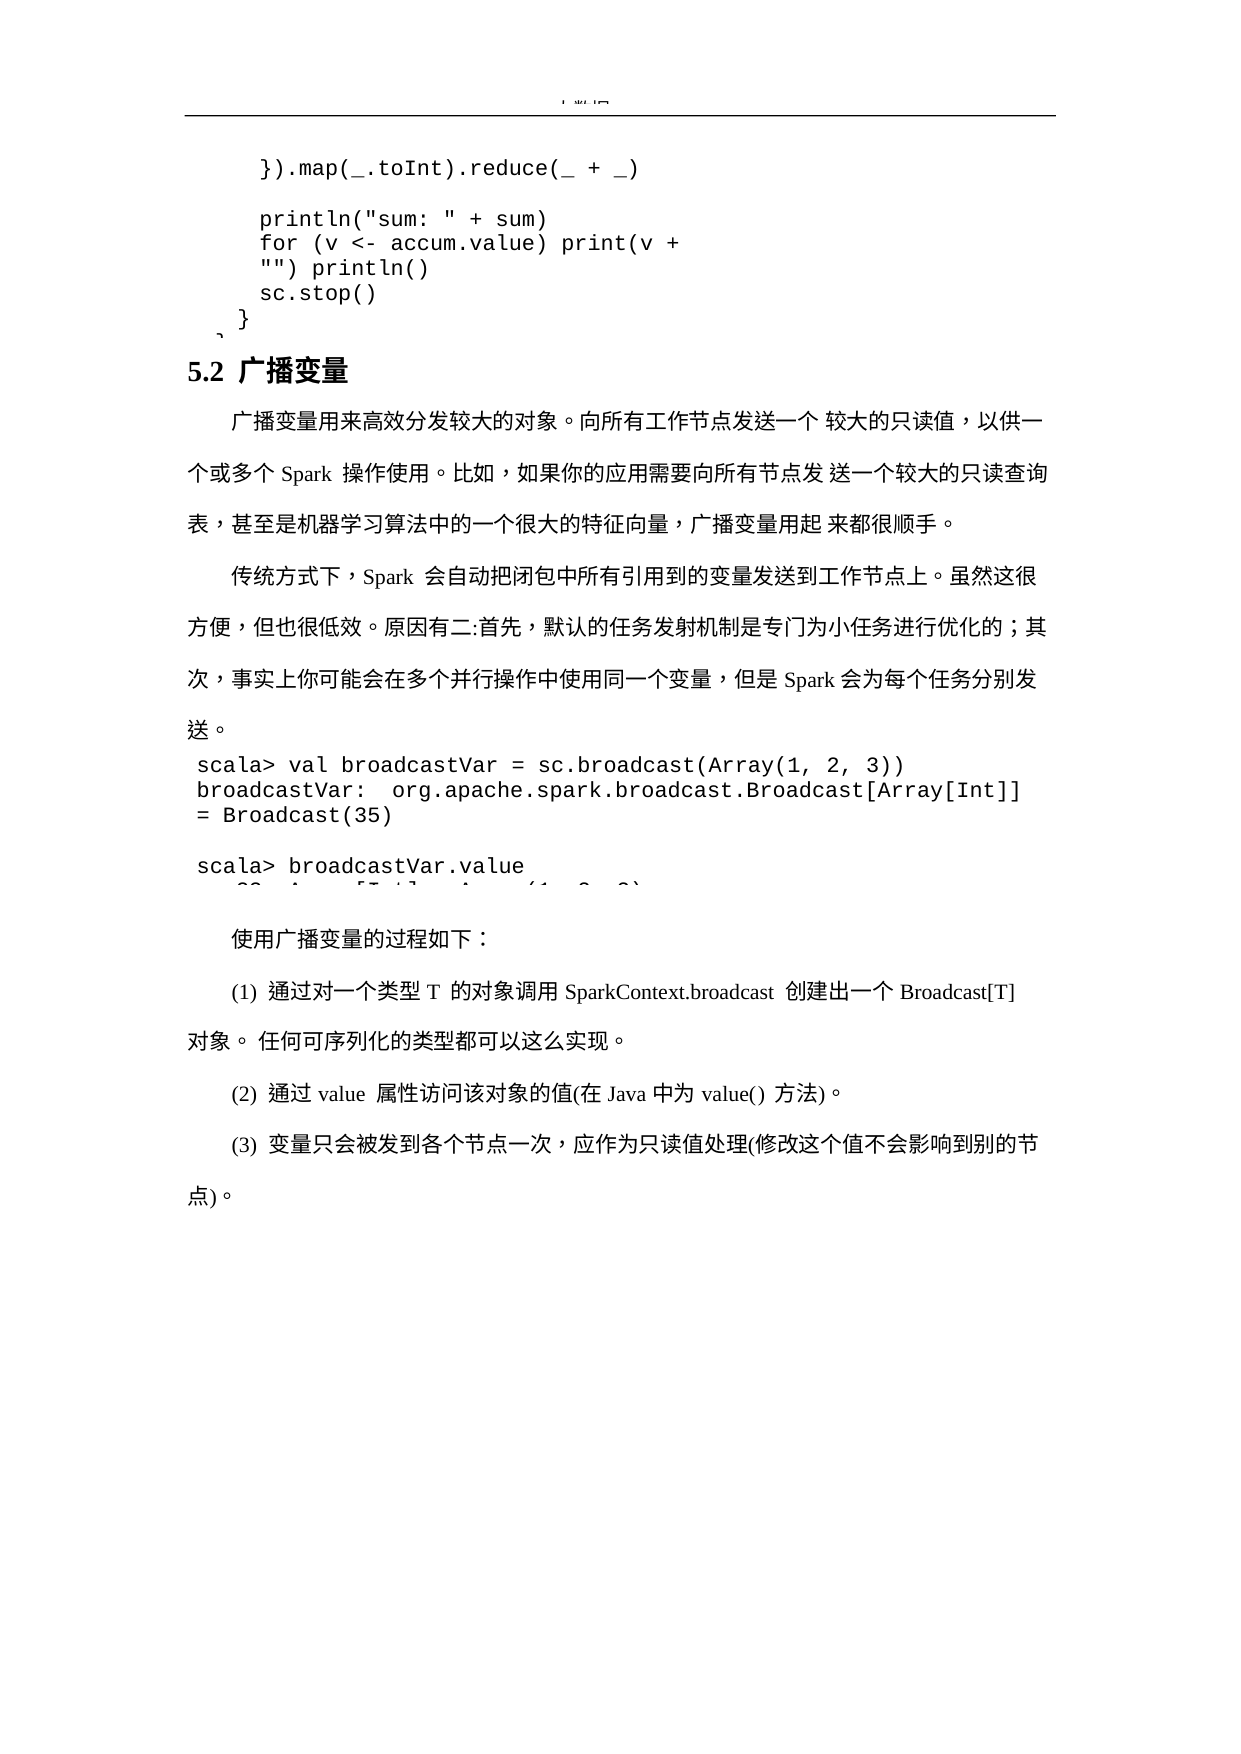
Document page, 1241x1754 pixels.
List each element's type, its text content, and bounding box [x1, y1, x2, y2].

list 变量只会被发到各个节点一次，应作为只读值处理(修改这个值不会影响到别的节点)。 [187, 1129, 1042, 1211]
list 通过 value 属性访问该对象的值(在 Java 中为 value() 方法)。 [231, 1078, 1159, 1108]
text 对象。 任何可序列化的类型都可以这么实现。 [187, 1026, 1159, 1056]
text 使用广播变量的过程如下： [232, 924, 1159, 954]
text 传统方式下，Spark 会自动把闭包中所有引用到的变量发送到工作节点上。虽然这很方便，但也很低效。原因有二:首先，默认的任务发射机制是专门为小任务进行优化的；其次，事实上你可能会在多个并行操作中使用同一个变量，但是 Spark 会为每个任务分别发送。 [187, 561, 1048, 745]
list 广播变量 [187, 350, 1159, 390]
text 广播变量用来高效分发较大的对象。向所有工作节点发送一个 较大的只读值，以供一个或多个 Spark 操作使用。比如，如果你的应用需要向所有节点发 送一个较大的只读查询表，甚至是机器学习算法中的一个很大的特征向量，广播变量用起 来都很顺手。 [187, 406, 1053, 539]
list 通过对一个类型 T 的对象调用 SparkContext.broadcast 创建出一个 Broadcast[T] [231, 976, 1159, 1006]
